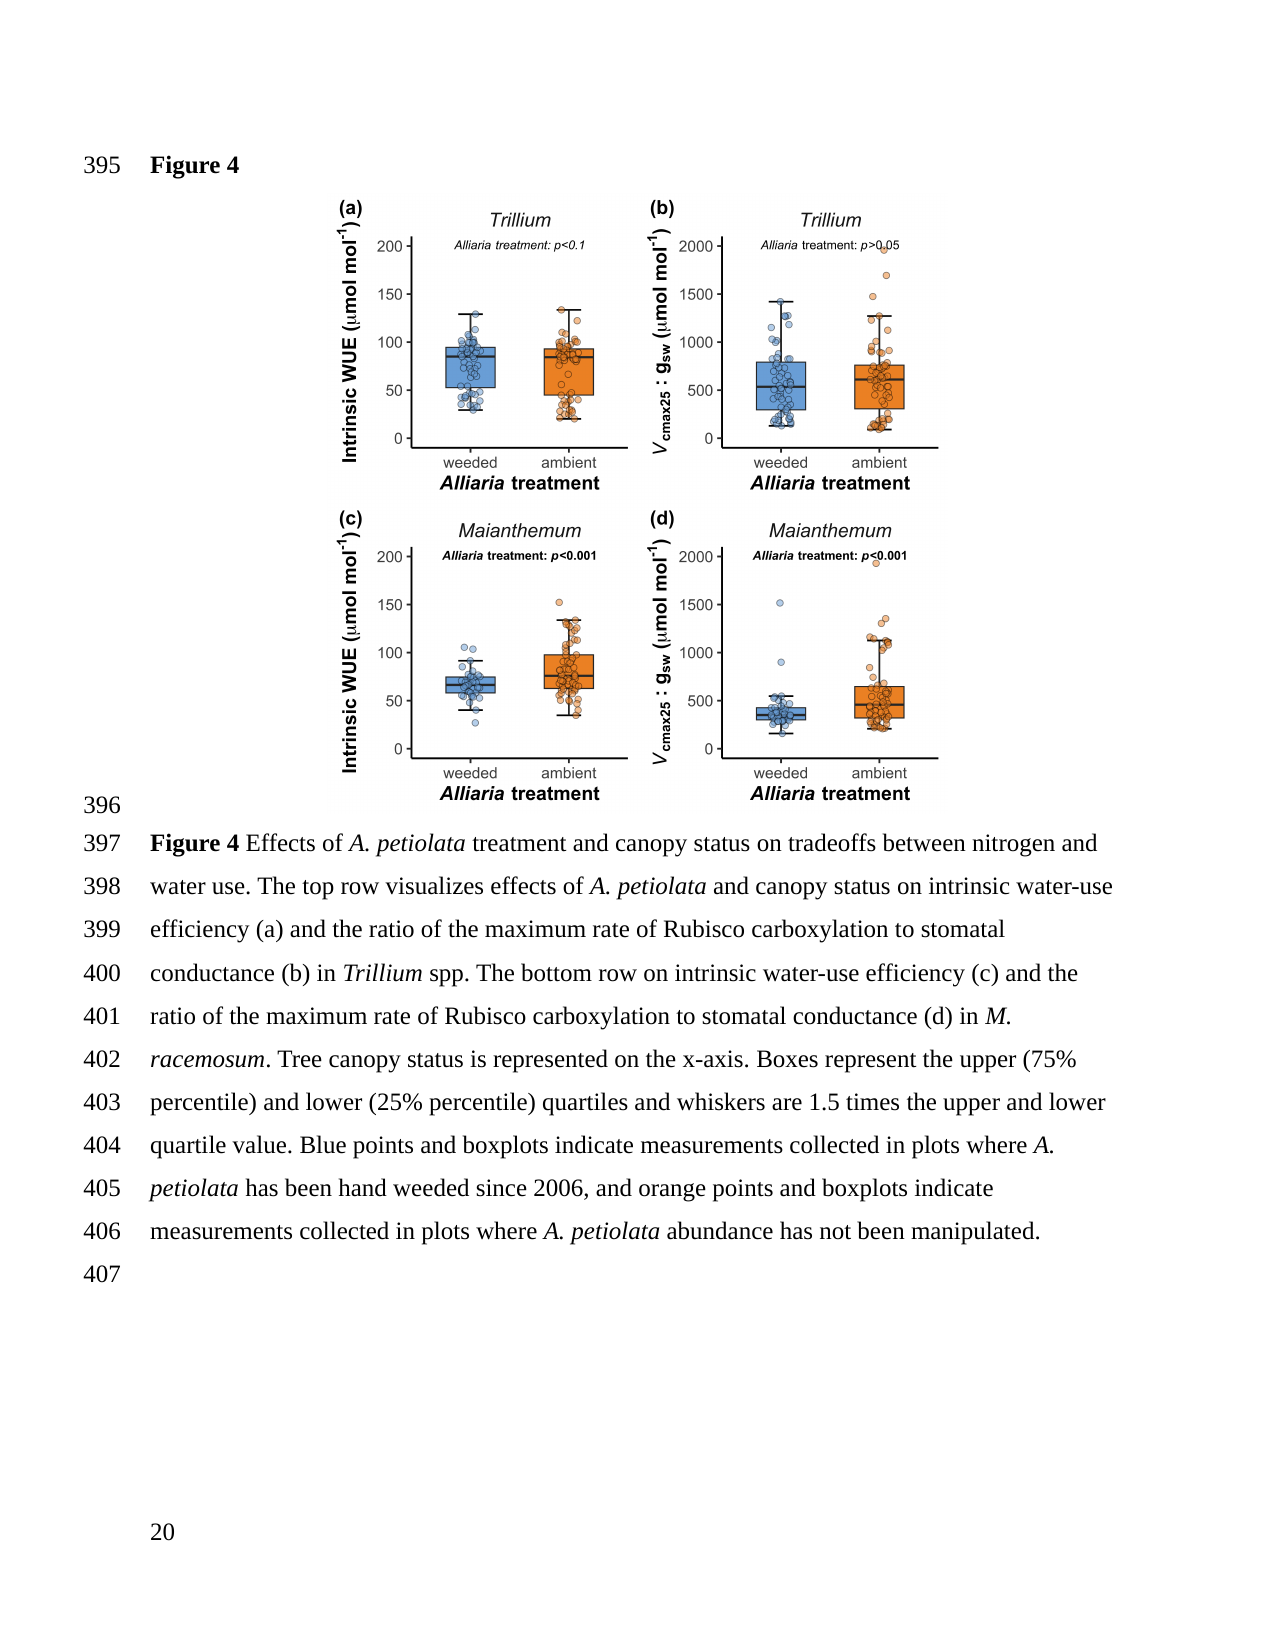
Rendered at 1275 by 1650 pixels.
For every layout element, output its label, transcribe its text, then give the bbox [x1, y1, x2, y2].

picture [327, 193, 948, 814]
text Figure 4 [150, 150, 1125, 179]
text Figure 4 Effects of A. petiolata treatment and canopy status on tradeoffs between nitrogen and water use. The top row visualizes effects of A. petiolata and canopy status on intrinsic water-use efficiency (a) and the ratio of the maximum rate of Rubisco carboxylation to stomatal conductance (b) in Trillium spp. The bottom row on intrinsic water-use efficiency (c) and the ratio of the maximum rate of Rubisco carboxylation to stomatal conductance (d) in M. racemosum. Tree canopy status is represented on the x-axis. Boxes represent the upper (75% percentile) and lower (25% percentile) quartiles and whiskers are 1.5 times the upper and lower quartile value. Blue points and boxplots indicate measurements collected in plots where A. petiolata has been hand weeded since 2006, and orange points and boxplots indicate measurements collected in plots where A. petiolata abundance has not been manipulated. [150, 828, 1125, 1245]
